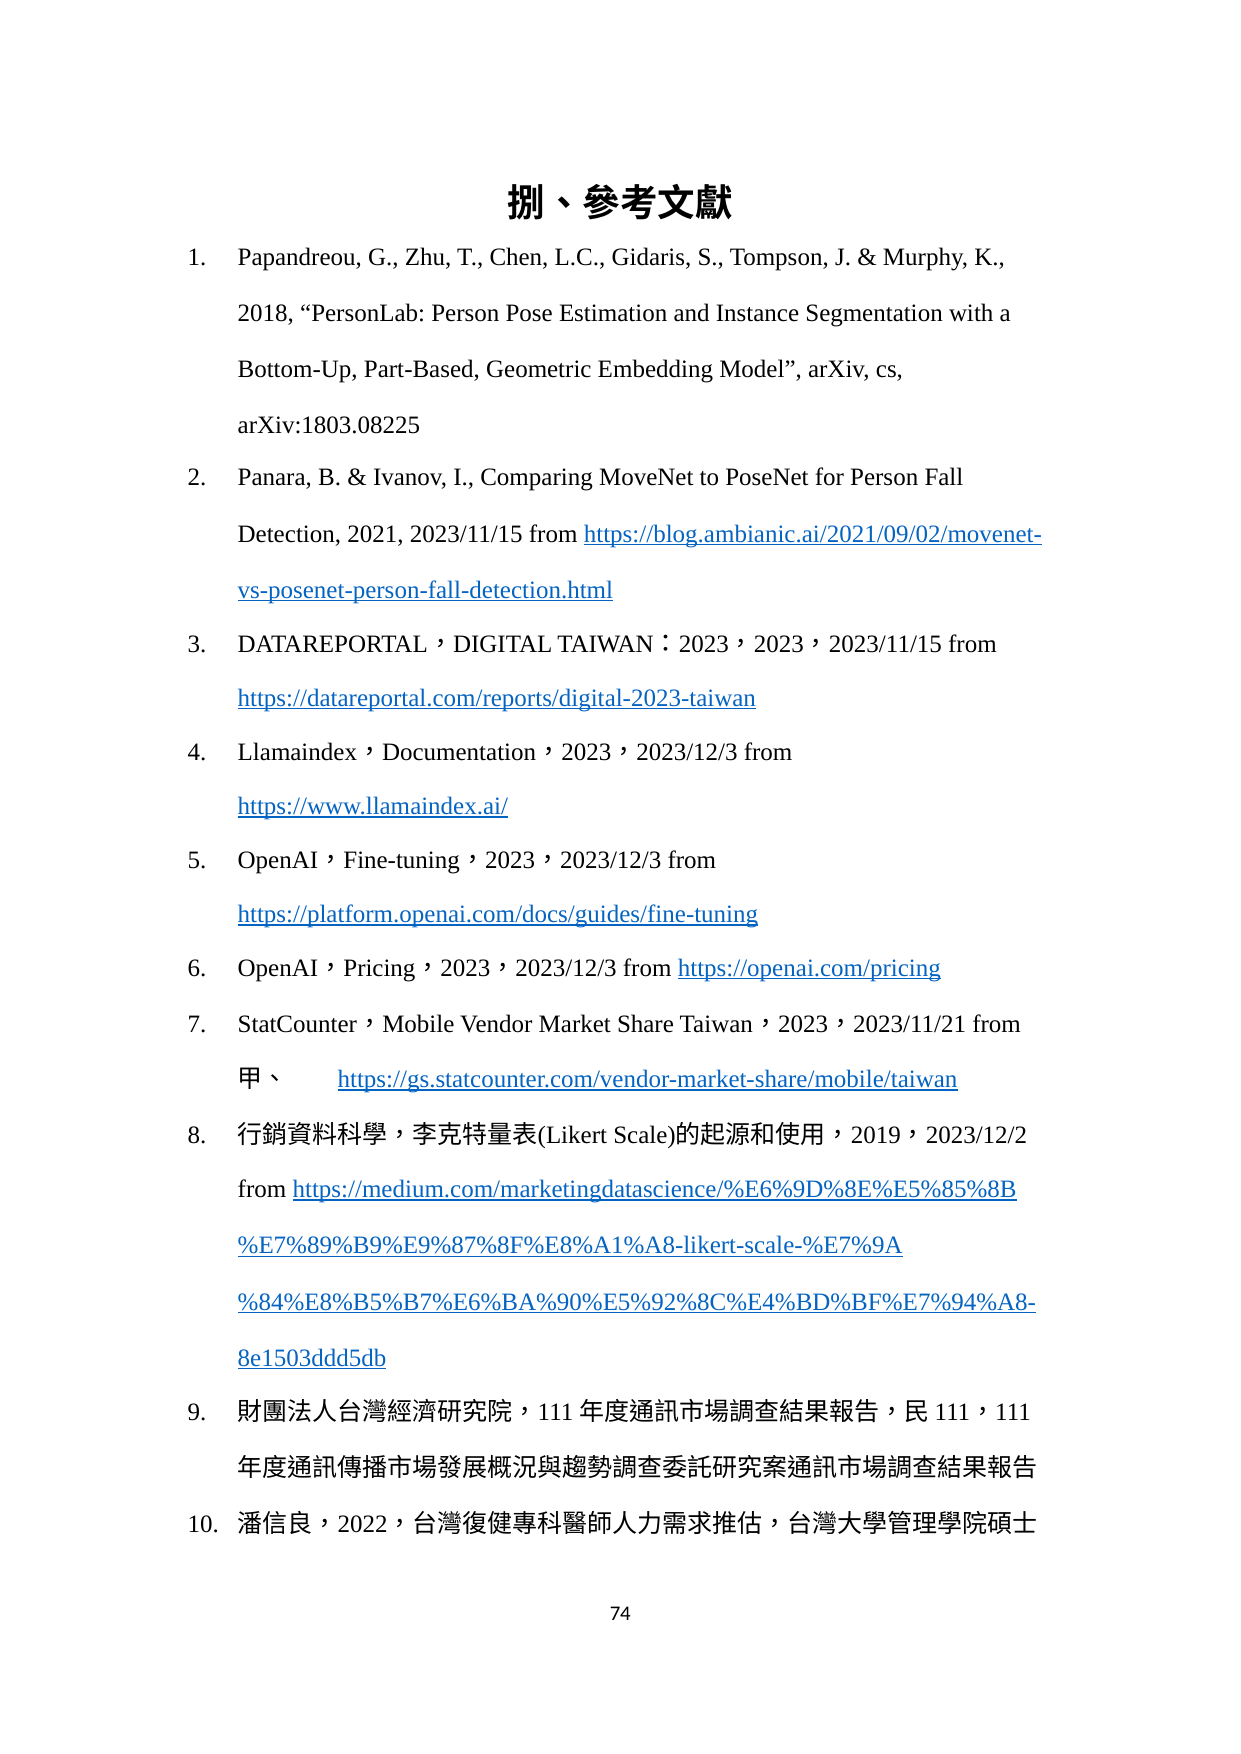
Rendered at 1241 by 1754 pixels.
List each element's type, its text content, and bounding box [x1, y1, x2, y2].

list Papandreou, G., Zhu, T., Chen, L.C., Gidaris, S., Tompson, J. & Murphy, K., 2018, “PersonLab: Person Pose Estimation and Instance Segmentation with a Bottom-Up, Part-Based, Geometric Embedding Model”, arXiv, cs, arXiv:1803.08225 [187, 237, 1053, 444]
list 財團法人台灣經濟研究院，111 年度通訊市場調查結果報告，民111，111年度通訊傳播市場發展概況與趨勢調查委託研究案通訊市場調查結果報告 [187, 1391, 1053, 1484]
list OpenAI，Fine-tuning，2023，2023/12/3 from https://platform.openai.com/docs/guides/fine-tuning [187, 839, 1053, 932]
list StatCounter，Mobile Vendor Market Share Taiwan，2023，2023/11/21 from [187, 1002, 1053, 1040]
list https://gs.statcounter.com/vendor-market-share/mobile/taiwan [237, 1058, 1053, 1096]
list 行銷資料科學，李克特量表(Likert Scale)的起源和使用，2019，2023/12/2 from https://medium.com/marketingdatascience/%E6%9D%8E%E5%85%8B%E7%89%B9%E9%87%8F%E8%A1%A8-likert-scale-%E7%9A%84%E8%B5%B7%E6%BA%90%E5%92%8C%E4%BD%BF%E7%94%A8-8e1503ddd5db [187, 1114, 1053, 1376]
list Llamaindex，Documentation，2023，2023/12/3 from https://www.llamaindex.ai/ [187, 731, 1053, 824]
text 捌、參考文獻 [187, 162, 1053, 237]
list DATAREPORTAL，DIGITAL TAIWAN：2023，2023，2023/11/15 from https://datareportal.com/reports/digital-2023-taiwan [187, 622, 1053, 716]
list OpenAI，Pricing，2023，2023/12/3 from https://openai.com/pricing [187, 947, 1053, 984]
list Panara, B. & Ivanov, I., Comparing MoveNet to PoseNet for Person Fall Detection, 2021, 2023/11/15 from https://blog.ambianic.ai/2021/09/02/movenet-vs-posenet-person-fall-detection.html [187, 458, 1053, 608]
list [187, 1502, 1053, 1540]
